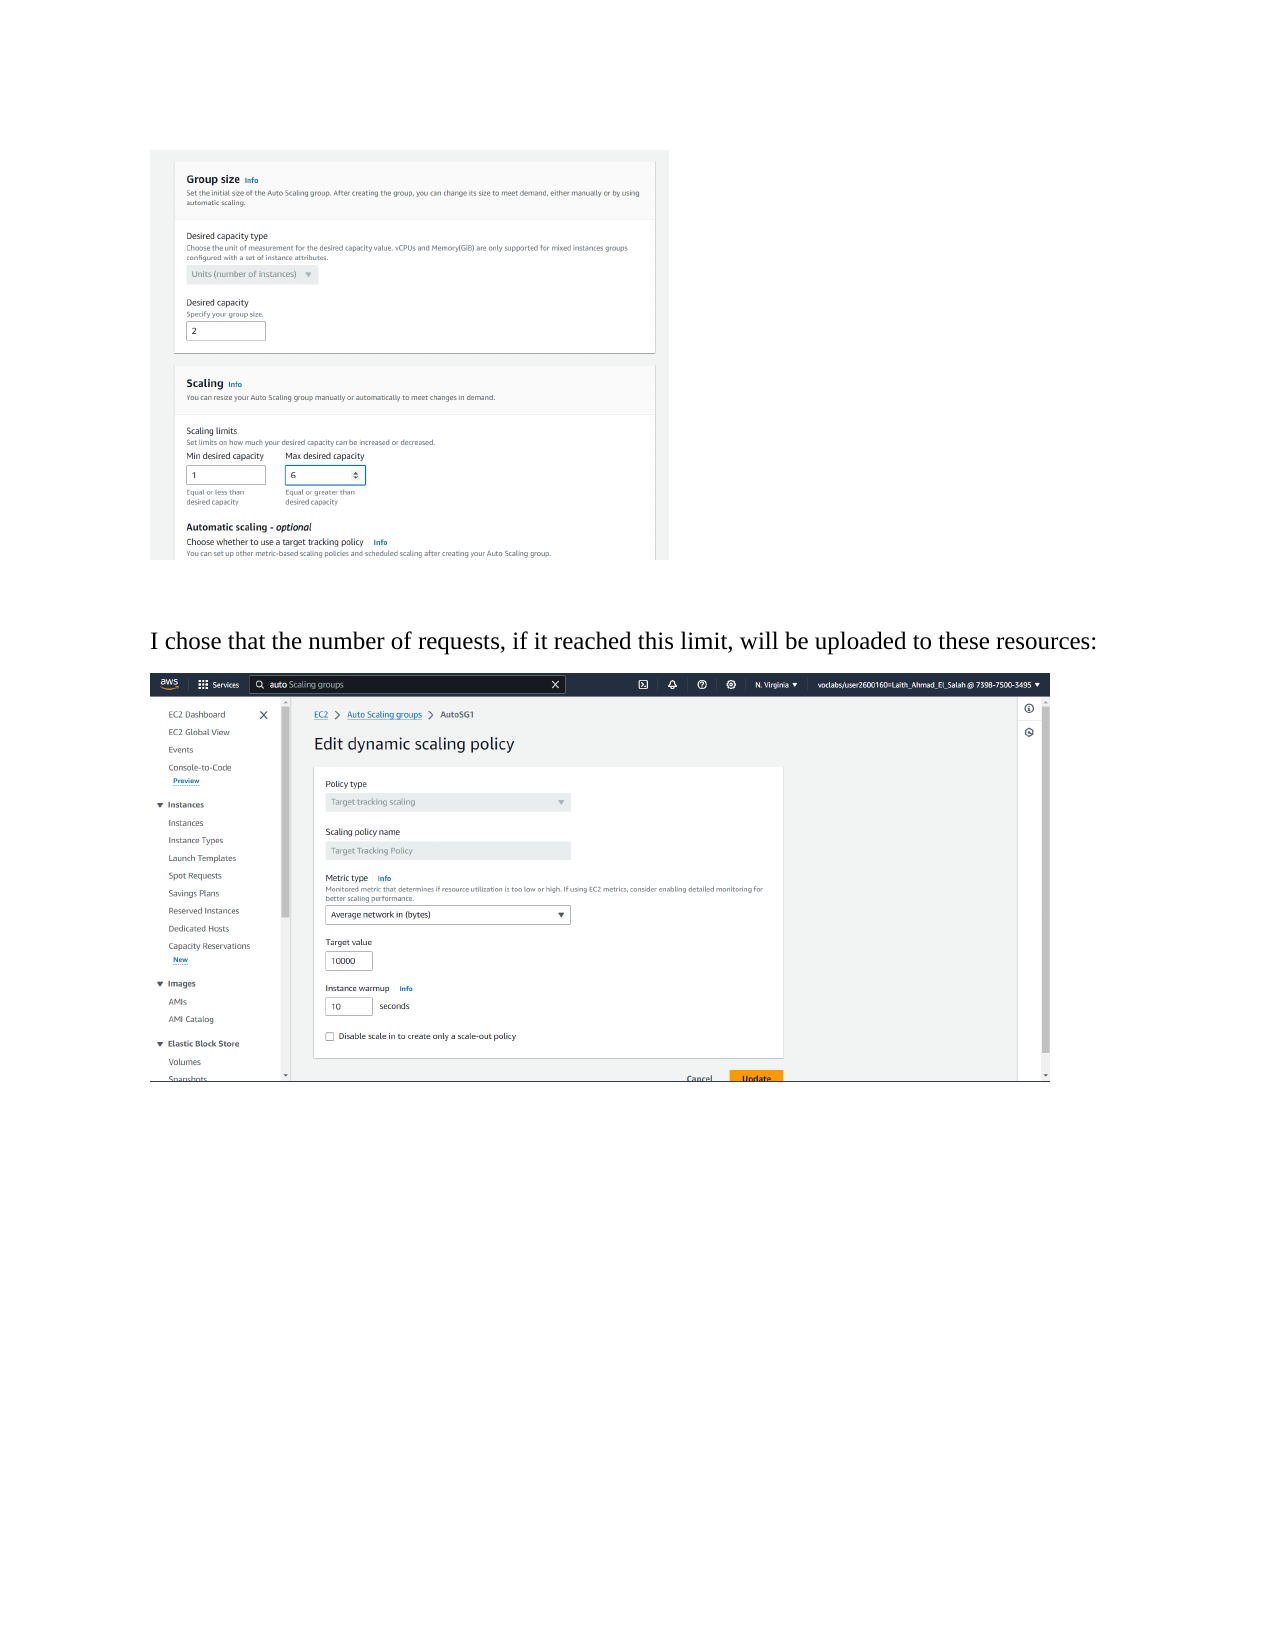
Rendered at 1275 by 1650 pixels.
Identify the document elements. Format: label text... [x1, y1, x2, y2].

picture [150, 150, 669, 560]
text I chose that the number of requests, if it reached this limit, will be uploaded to these resources: [150, 626, 1125, 654]
picture [150, 673, 1050, 1082]
